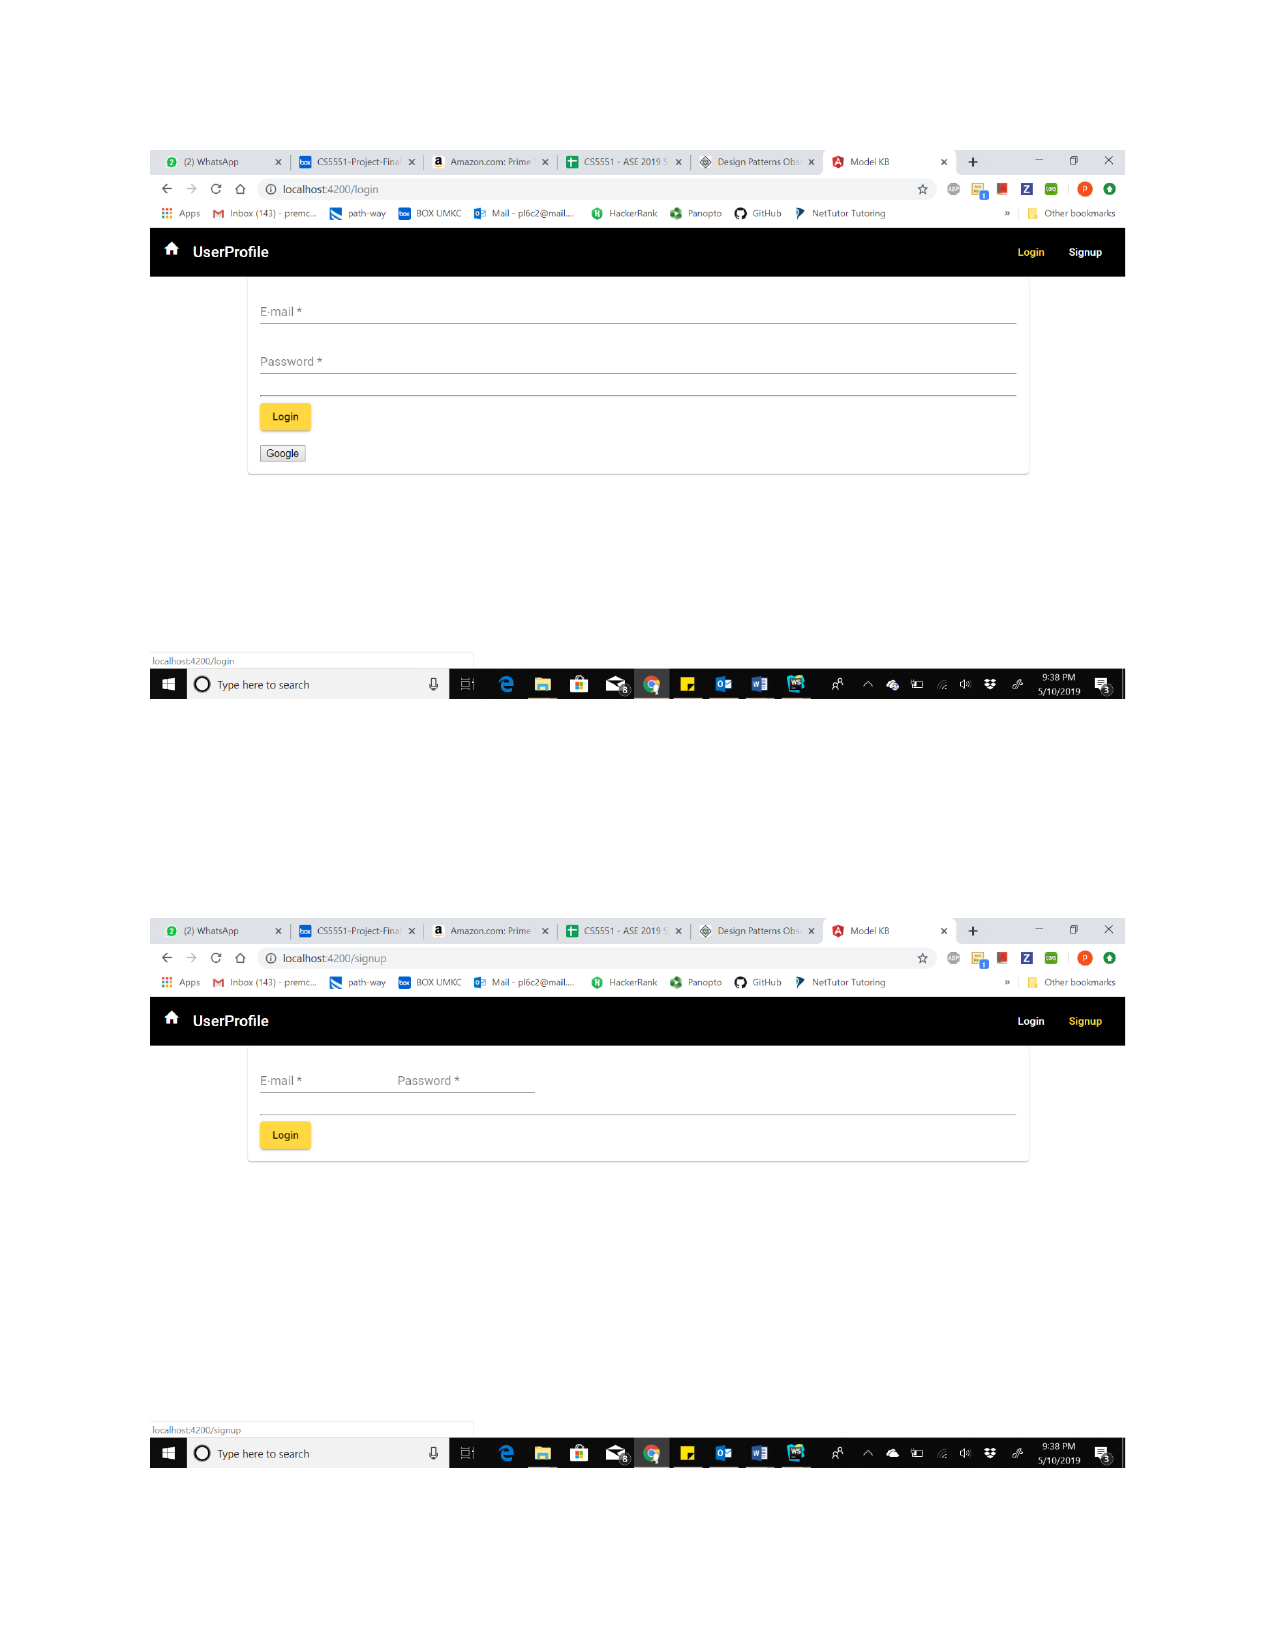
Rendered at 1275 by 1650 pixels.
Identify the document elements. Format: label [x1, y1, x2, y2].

picture [150, 918, 1125, 1468]
picture [150, 150, 1125, 699]
